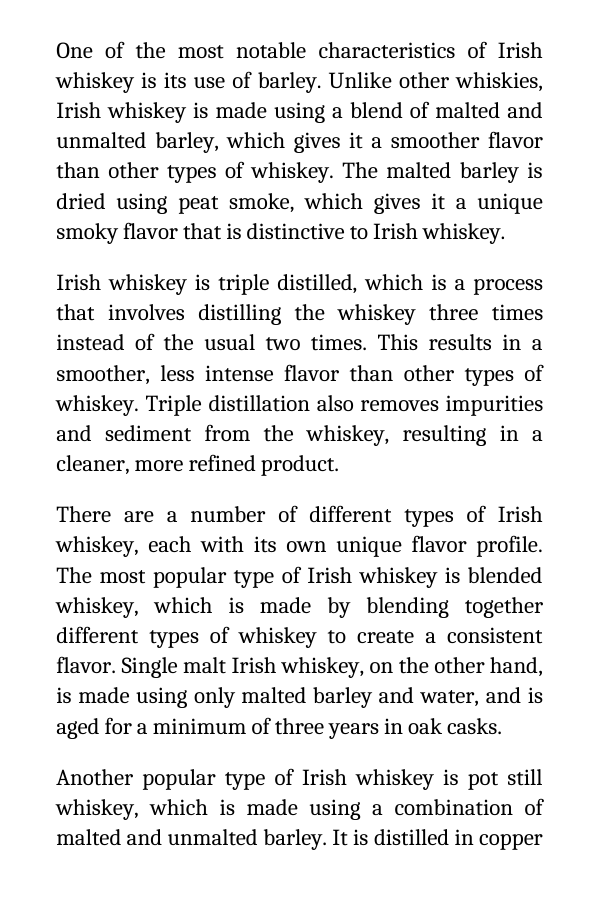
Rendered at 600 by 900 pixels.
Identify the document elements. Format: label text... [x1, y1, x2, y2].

text There are a number of different types of Irish whiskey, each with its own unique flavor profile. The most popular type of Irish whiskey is blended whiskey, which is made by blending together different types of whiskey to create a consistent flavor. Single malt Irish whiskey, on the other hand, is made using only malted barley and water, and is aged for a minimum of three years in oak casks. [56, 502, 544, 740]
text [56, 764, 544, 851]
text Irish whiskey is triple distilled, which is a process that involves distilling the whiskey three times instead of the usual two times. This results in a smoother, less intense flavor than other types of whiskey. Triple distillation also removes impurities and sediment from the whiskey, resulting in a cleaner, more refined product. [56, 270, 544, 477]
text One of the most notable characteristics of Irish whiskey is its use of barley. Unlike other whiskies, Irish whiskey is made using a blend of malted and unmalted barley, which gives it a smoother flavor than other types of whiskey. The malted barley is dried using peat smoke, which gives it a unique smoky flavor that is distinctive to Irish whiskey. [56, 37, 544, 245]
